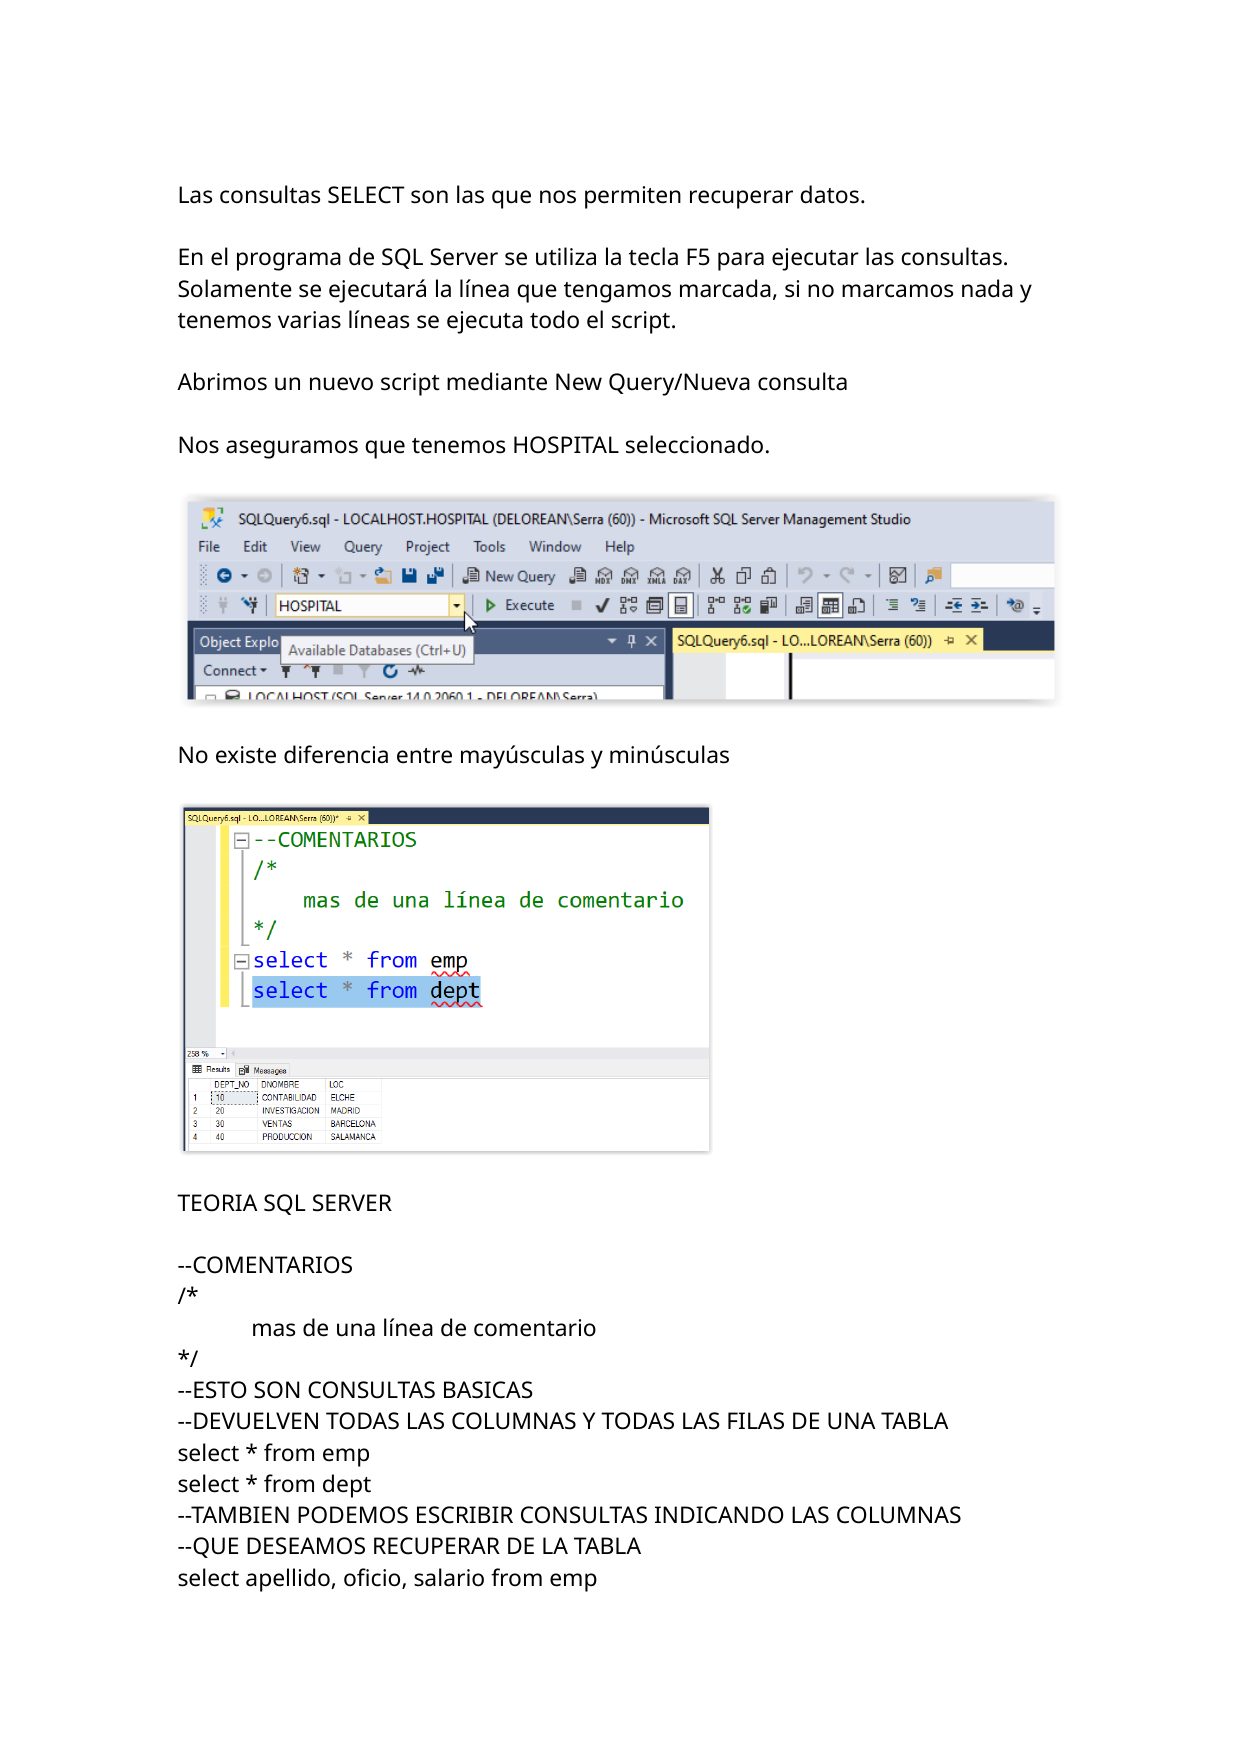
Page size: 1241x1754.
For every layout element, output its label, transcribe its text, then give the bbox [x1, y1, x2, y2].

text Abrimos un nuevo script mediante New Query/Nueva consulta [177, 366, 1063, 398]
text */ [177, 1343, 1063, 1374]
picture [177, 801, 714, 1156]
text --TAMBIEN PODEMOS ESCRIBIR CONSULTAS INDICANDO LAS COLUMNAS [177, 1499, 1063, 1530]
text select apellido, oficio, salario from emp [177, 1562, 1063, 1593]
text /* [177, 1280, 1063, 1312]
text No existe diferencia entre mayúsculas y minúsculas [177, 739, 1063, 771]
picture [177, 491, 1063, 709]
text --COMENTARIOS [177, 1249, 1063, 1280]
text --ESTO SON CONSULTAS BASICAS [177, 1374, 1063, 1405]
text --DEVUELVEN TODAS LAS COLUMNAS Y TODAS LAS FILAS DE UNA TABLA [177, 1405, 1063, 1437]
text Las consultas SELECT son las que nos permiten recuperar datos. [177, 179, 1063, 210]
text select * from dept [177, 1468, 1063, 1499]
text TEORIA SQL SERVER [177, 1187, 1063, 1218]
text select * from emp [177, 1437, 1063, 1468]
text mas de una línea de comentario [177, 1312, 1063, 1343]
text En el programa de SQL Server se utiliza la tecla F5 para ejecutar las consultas. [177, 241, 1063, 273]
text --QUE DESEAMOS RECUPERAR DE LA TABLA [177, 1530, 1063, 1562]
text Solamente se ejecutará la línea que tengamos marcada, si no marcamos nada y tenemos varias líneas se ejecuta todo el script. [177, 273, 1063, 335]
text Nos aseguramos que tenemos HOSPITAL seleccionado. [177, 429, 1063, 460]
